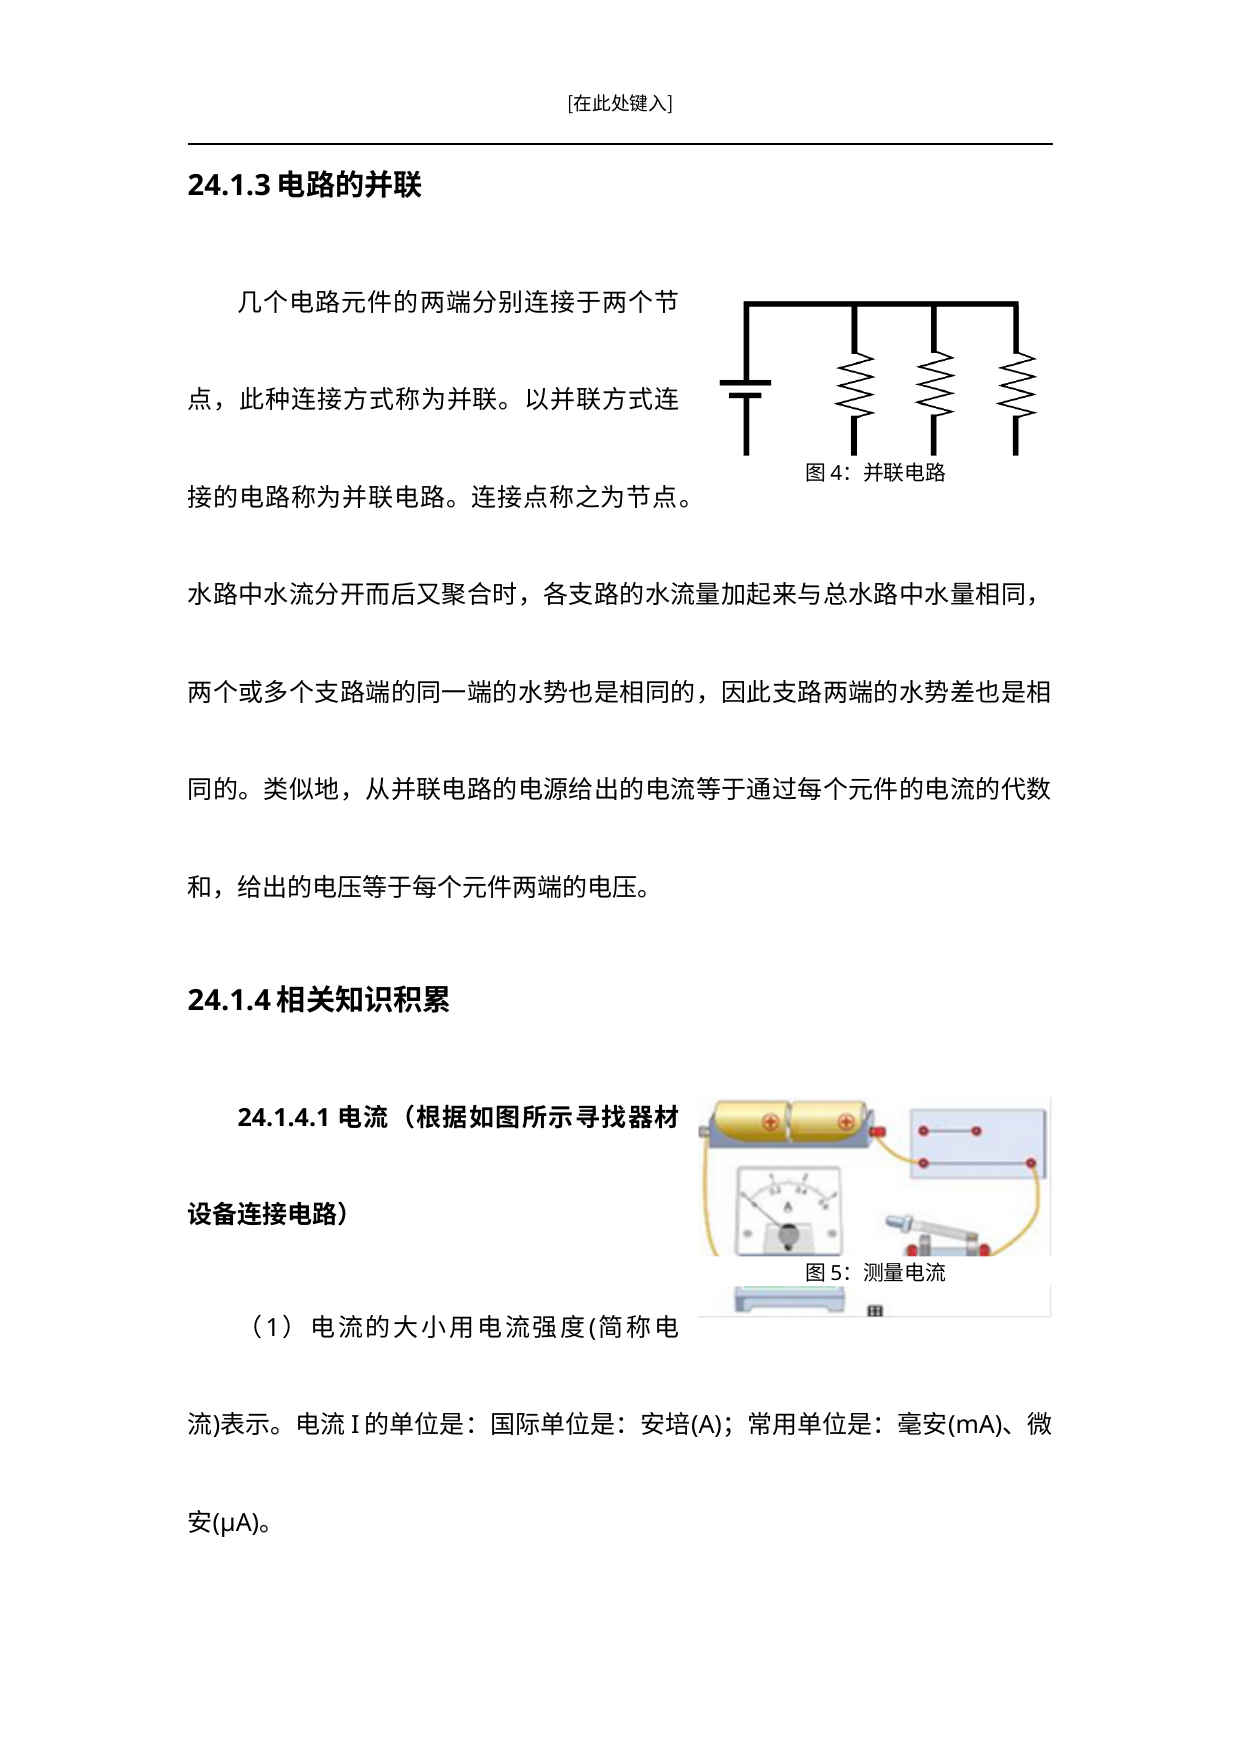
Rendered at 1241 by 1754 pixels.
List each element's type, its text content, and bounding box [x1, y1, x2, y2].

picture [698, 282, 1053, 455]
text （1）电流的大小用电流强度(简称电流)表示。电流I的单位是：国际单位是：安培(A)；常用单位是：毫安(mA)、微安(µA)。 [187, 1293, 1053, 1553]
text 几个电路元件的两端分别连接于两个节点，此种连接方式称为并联。以并联方式连接的电路称为并联电路。连接点称之为节点。水路中水流分开而后又聚合时，各支路的水流量加起来与总水路中水量相同，两个或多个支路端的同一端的水势也是相同的，因此支路两端的水势差也是相同的。类似地，从并联电路的电源给出的电流等于通过每个元件的电流的代数和，给出的电压等于每个元件两端的电压。 [187, 268, 1053, 918]
text 24.1.4相关知识积累 [187, 965, 1053, 1030]
text 24.1.3电路的并联 [187, 150, 1053, 215]
picture [698, 1097, 1053, 1256]
picture [698, 1287, 1053, 1319]
